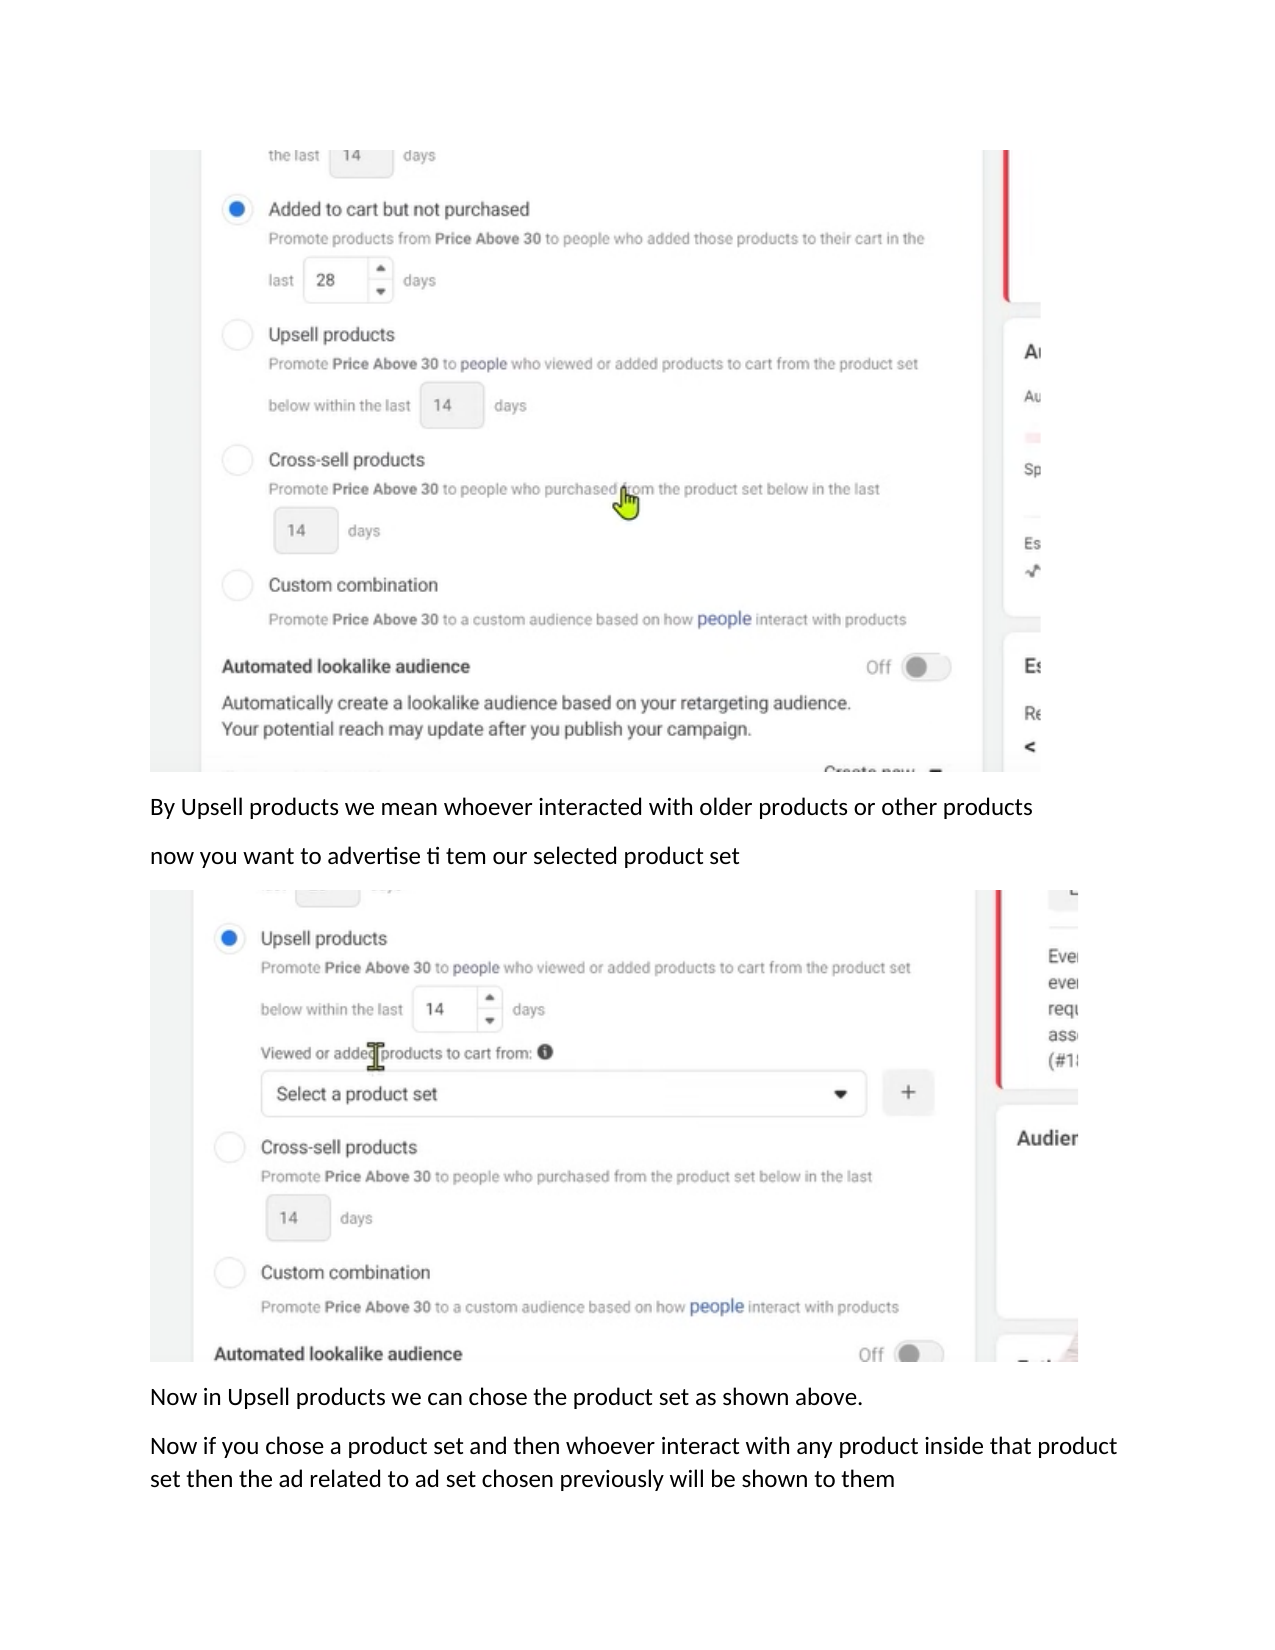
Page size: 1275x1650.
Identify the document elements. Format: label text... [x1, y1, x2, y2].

picture [150, 890, 1079, 1362]
text now you want to advertise ti tem our selected product set [150, 840, 1125, 871]
picture [150, 150, 1041, 772]
text Now if you chose a product set and then whoever interact with any product inside that product set then the ad related to ad set chosen previously will be shown to them [150, 1430, 1125, 1494]
text By Upsell products we mean whoever interacted with older products or other products [150, 791, 1125, 821]
text Now in Upsell products we can chose the product set as shown above. [150, 1381, 1125, 1411]
